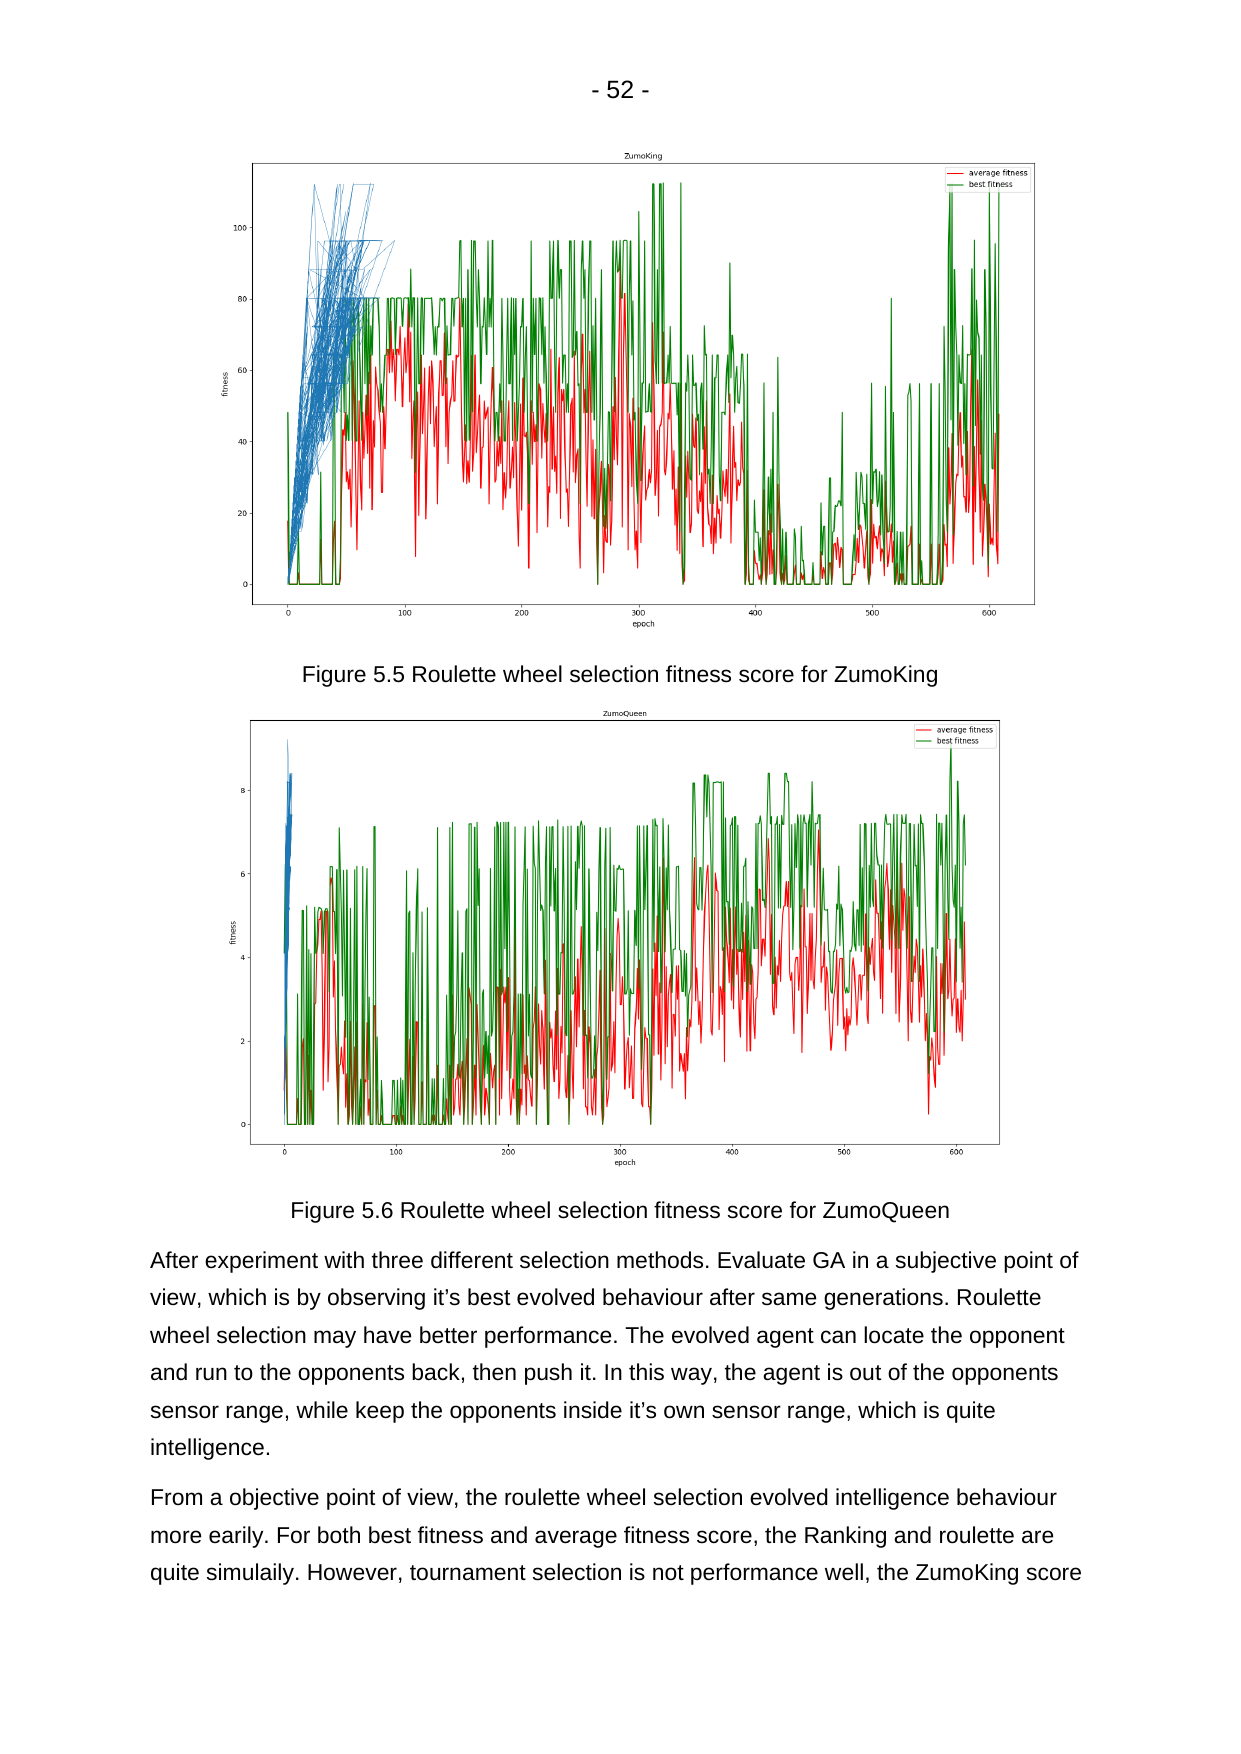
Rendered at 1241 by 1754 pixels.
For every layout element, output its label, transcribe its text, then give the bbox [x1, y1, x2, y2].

picture [193, 150, 1047, 638]
picture [216, 700, 1025, 1173]
text Figure 5.6 Roulette wheel selection fitness score for ZumoQueen [150, 1186, 1090, 1223]
text Figure 5.5 Roulette wheel selection fitness score for ZumoKing [150, 650, 1090, 688]
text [150, 1473, 1090, 1586]
text After experiment with three different selection methods. Evaluate GA in a subjective point of view, which is by observing it’s best evolved behaviour after same generations. Roulette wheel selection may have better performance. The evolved agent can locate the opponent and run to the opponents back, then push it. In this way, the agent is out of the opponents sensor range, while keep the opponents inside it’s own sensor range, which is quite intelligence. [150, 1236, 1090, 1461]
